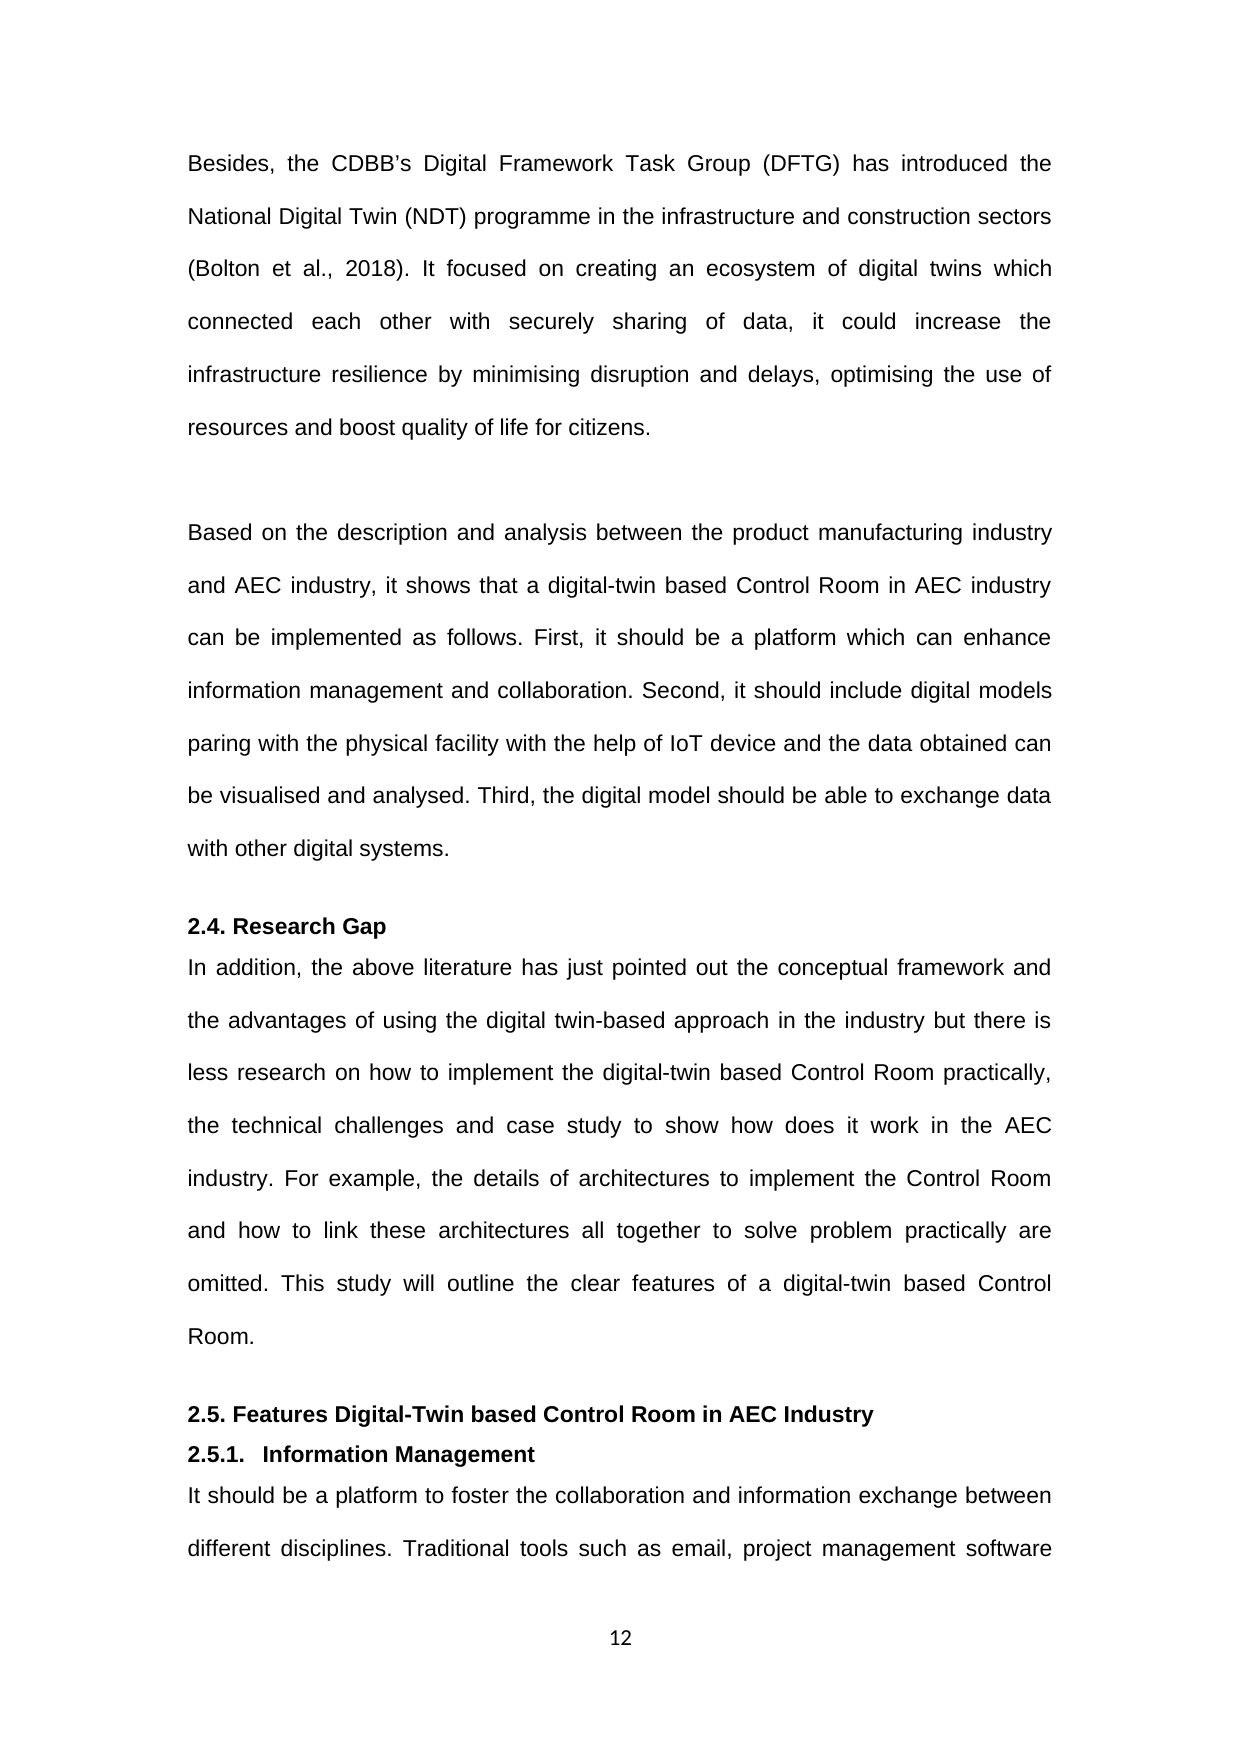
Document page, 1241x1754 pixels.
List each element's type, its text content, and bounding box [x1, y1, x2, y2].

text Besides, the CDBB’s Digital Framework Task Group (DFTG) has introduced the National Digital Twin (NDT) programme in the infrastructure and construction sectors (Bolton et al., 2018). It focused on creating an ecosystem of digital twins which connected each other with securely sharing of data, it could increase the infrastructure resilience by minimising disruption and delays, optimising the use of resources and boost quality of life for citizens. [187, 150, 1053, 440]
subtitle Research Gap [187, 913, 1053, 939]
text In addition, the above literature has just pointed out the conceptual framework and the advantages of using the digital twin-based approach in the industry but there is less research on how to implement the digital-twin based Control Room practically, the technical challenges and case study to show how does it work in the AEC industry. For example, the details of architectures to implement the Control Room and how to link these architectures all together to solve problem practically are omitted. This study will outline the clear features of a digital-twin based Control Room. [187, 954, 1053, 1349]
subtitle Information Management [187, 1441, 1053, 1468]
subtitle Features Digital-Twin based Control Room in AEC Industry [187, 1401, 1053, 1427]
text Based on the description and analysis between the product manufacturing industry and AEC industry, it shows that a digital-twin based Control Room in AEC industry can be implemented as follows. First, it should be a platform which can enhance information management and collaboration. Second, it should include digital models paring with the physical facility with the help of IoT device and the data obtained can be visualised and analysed. Third, the digital model should be able to exchange data with other digital systems. [187, 519, 1053, 862]
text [187, 1482, 1053, 1561]
